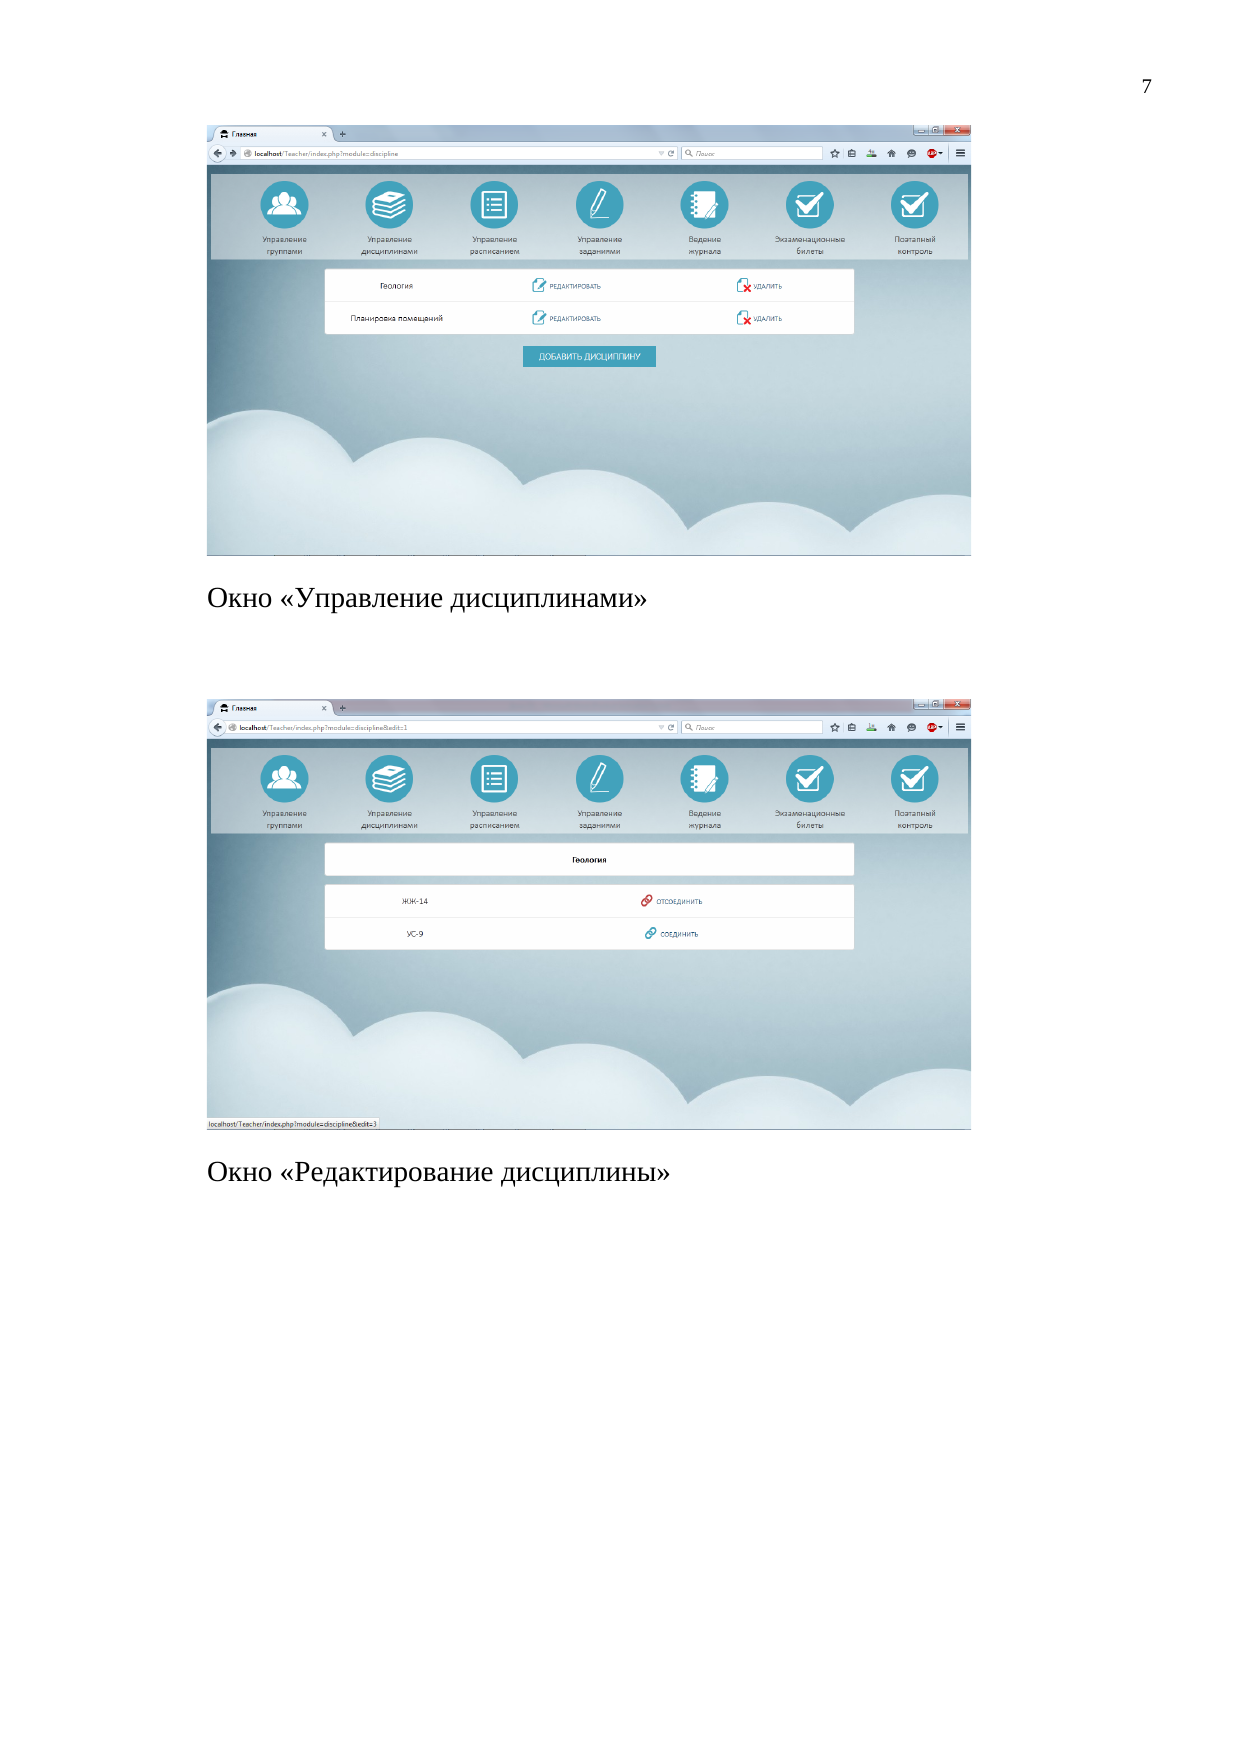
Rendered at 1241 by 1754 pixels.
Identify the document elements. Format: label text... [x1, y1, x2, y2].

text Окно «Редактирование дисциплины» [207, 1154, 1152, 1188]
picture [206, 125, 972, 556]
text Окно «Управление дисциплинами» [207, 581, 1152, 614]
picture [206, 699, 972, 1130]
